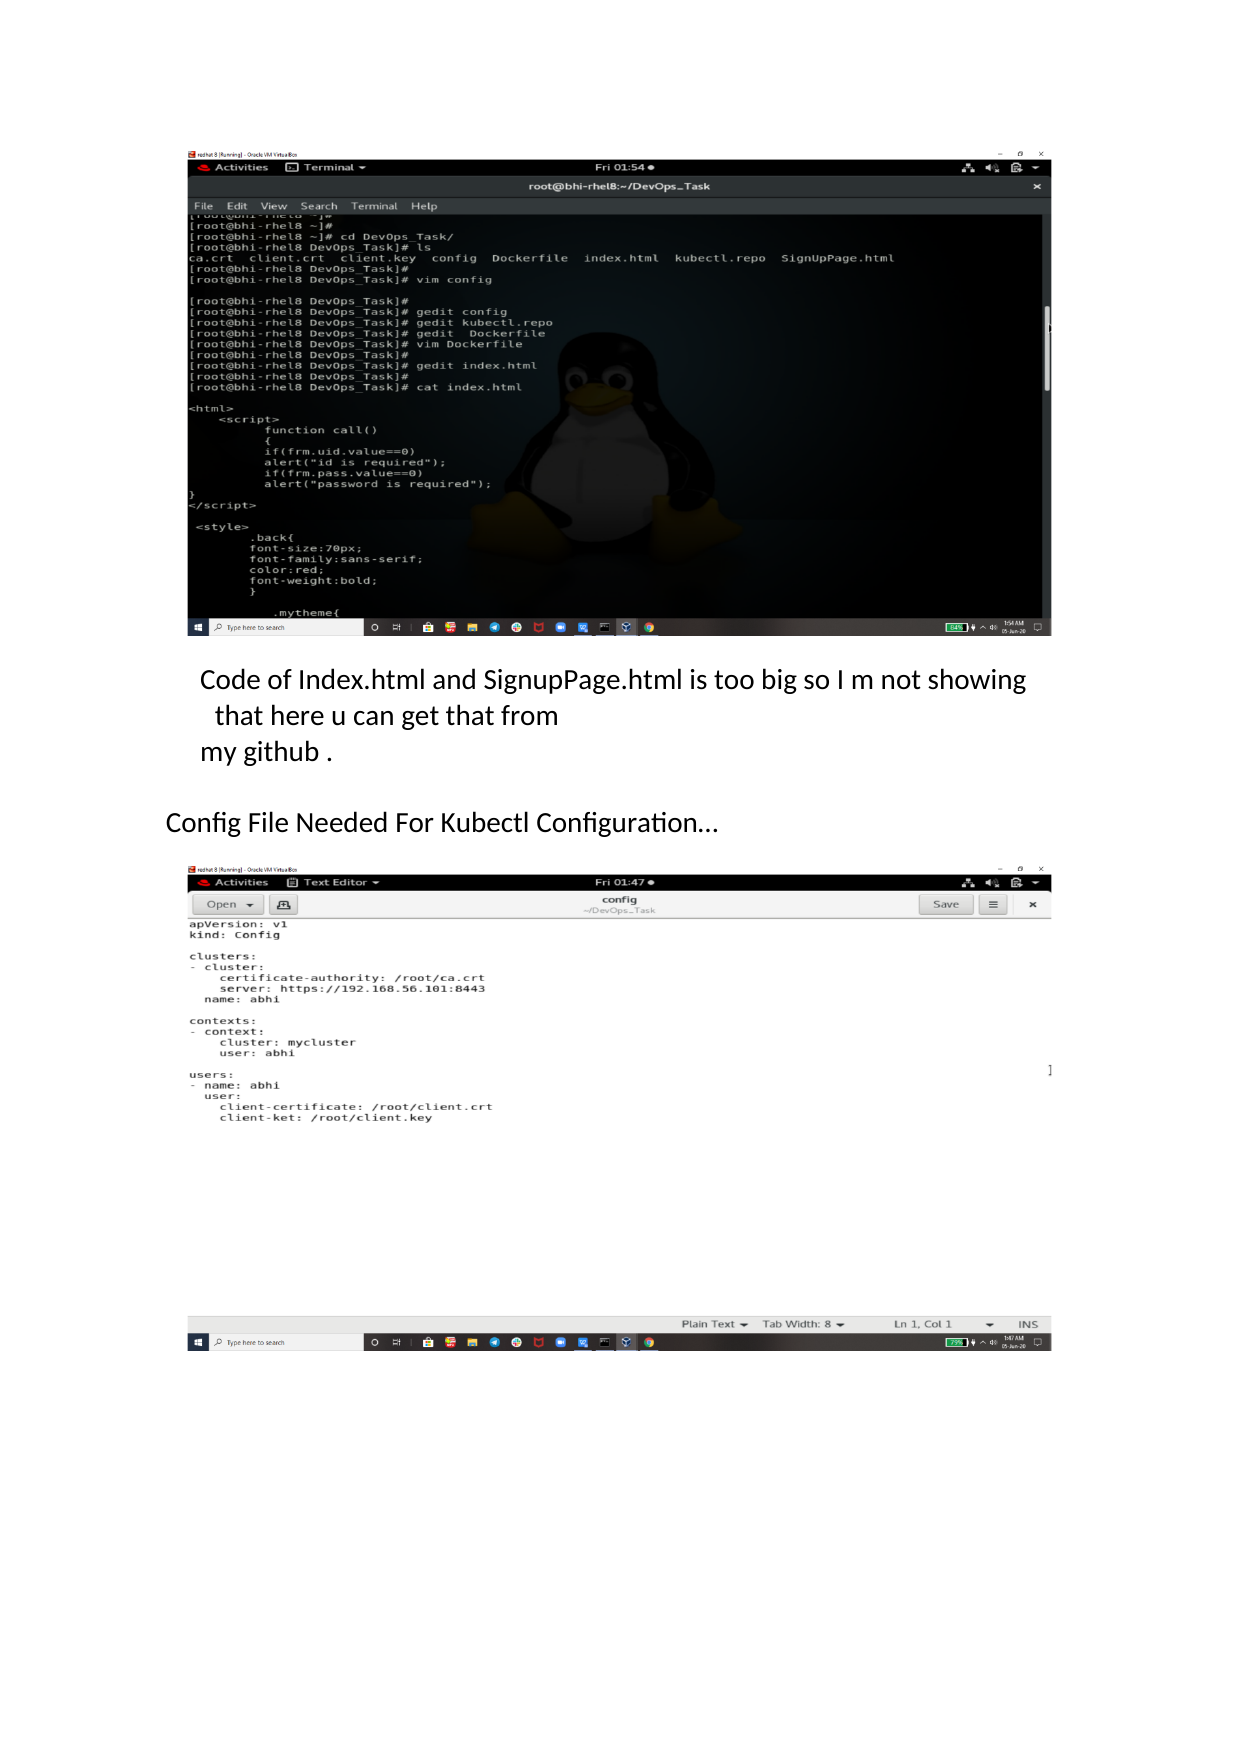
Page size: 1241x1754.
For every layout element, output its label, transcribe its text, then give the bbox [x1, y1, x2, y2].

picture [187, 150, 1052, 636]
list Code of Index.html and SignupPage.html is too big so I m not showing that here u can get that from [200, 661, 1053, 733]
list my github . [200, 733, 1053, 768]
picture [187, 865, 1052, 1351]
text Config File Needed For Kubectl Configuration… [166, 804, 1053, 839]
